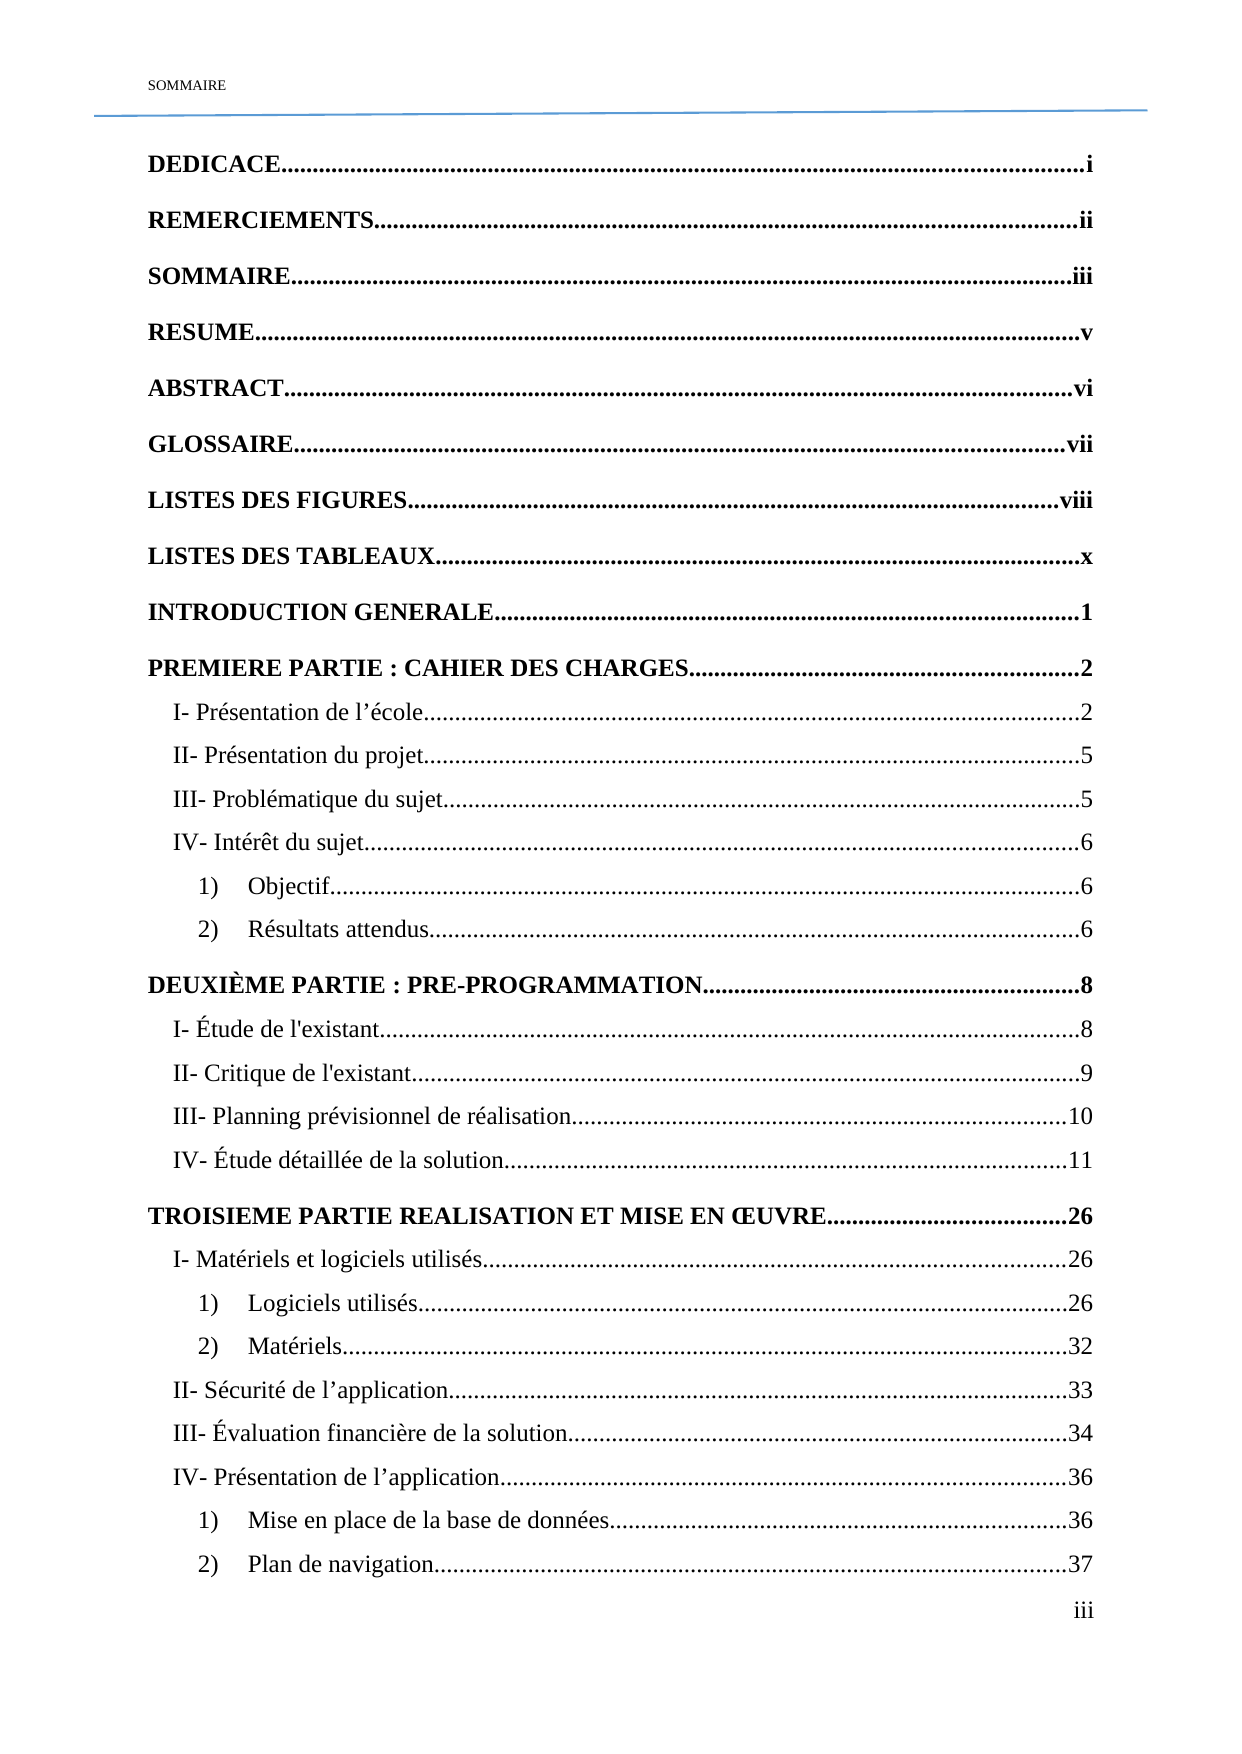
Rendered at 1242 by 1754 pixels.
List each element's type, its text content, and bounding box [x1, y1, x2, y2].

text I- Matériels et logiciels utilisés 26 [173, 1244, 1094, 1273]
text LISTES DES FIGURES viii [148, 485, 1094, 514]
text 2) Résultats attendus 6 [198, 914, 1094, 943]
text LISTES DES TABLEAUX x [148, 541, 1094, 570]
text REMERCIEMENTS ii [148, 205, 1094, 234]
text III- Problématique du sujet 5 [173, 784, 1094, 813]
text 2) Plan de navigation 37 [198, 1549, 1094, 1578]
text II- Présentation du projet 5 [173, 740, 1094, 769]
text PREMIERE PARTIE : CAHIER DES CHARGES 2 [148, 653, 1094, 682]
text ABSTRACT vi [148, 373, 1094, 402]
text RESUME v [148, 317, 1094, 346]
text 1) Mise en place de la base de données 36 [198, 1506, 1094, 1534]
text I- Étude de l'existant 8 [173, 1014, 1094, 1043]
text IV- Intérêt du sujet 6 [173, 827, 1094, 856]
text GLOSSAIRE vii [148, 429, 1094, 458]
text DEUXIÈME PARTIE : PRE-PROGRAMMATION 8 [148, 971, 1094, 999]
text 1) Logiciels utilisés 26 [198, 1288, 1094, 1317]
text 1) Objectif 6 [198, 871, 1094, 900]
text IV- Présentation de l’application 36 [173, 1462, 1094, 1491]
text DEDICACE i [148, 149, 1094, 178]
text II- Critique de l'existant 9 [173, 1058, 1094, 1086]
text IV- Étude détaillée de la solution 11 [173, 1145, 1094, 1173]
text SOMMAIRE iii [148, 261, 1094, 290]
text II- Sécurité de l’application 33 [173, 1375, 1094, 1404]
text TROISIEME PARTIE REALISATION ET MISE EN ŒUVRE 26 [148, 1201, 1094, 1229]
text III- Évaluation financière de la solution 34 [173, 1418, 1094, 1447]
text I- Présentation de l’école 2 [173, 697, 1094, 726]
text 2) Matériels 32 [198, 1331, 1094, 1360]
text III- Planning prévisionnel de réalisation 10 [173, 1101, 1094, 1130]
text INTRODUCTION GENERALE 1 [148, 597, 1094, 626]
